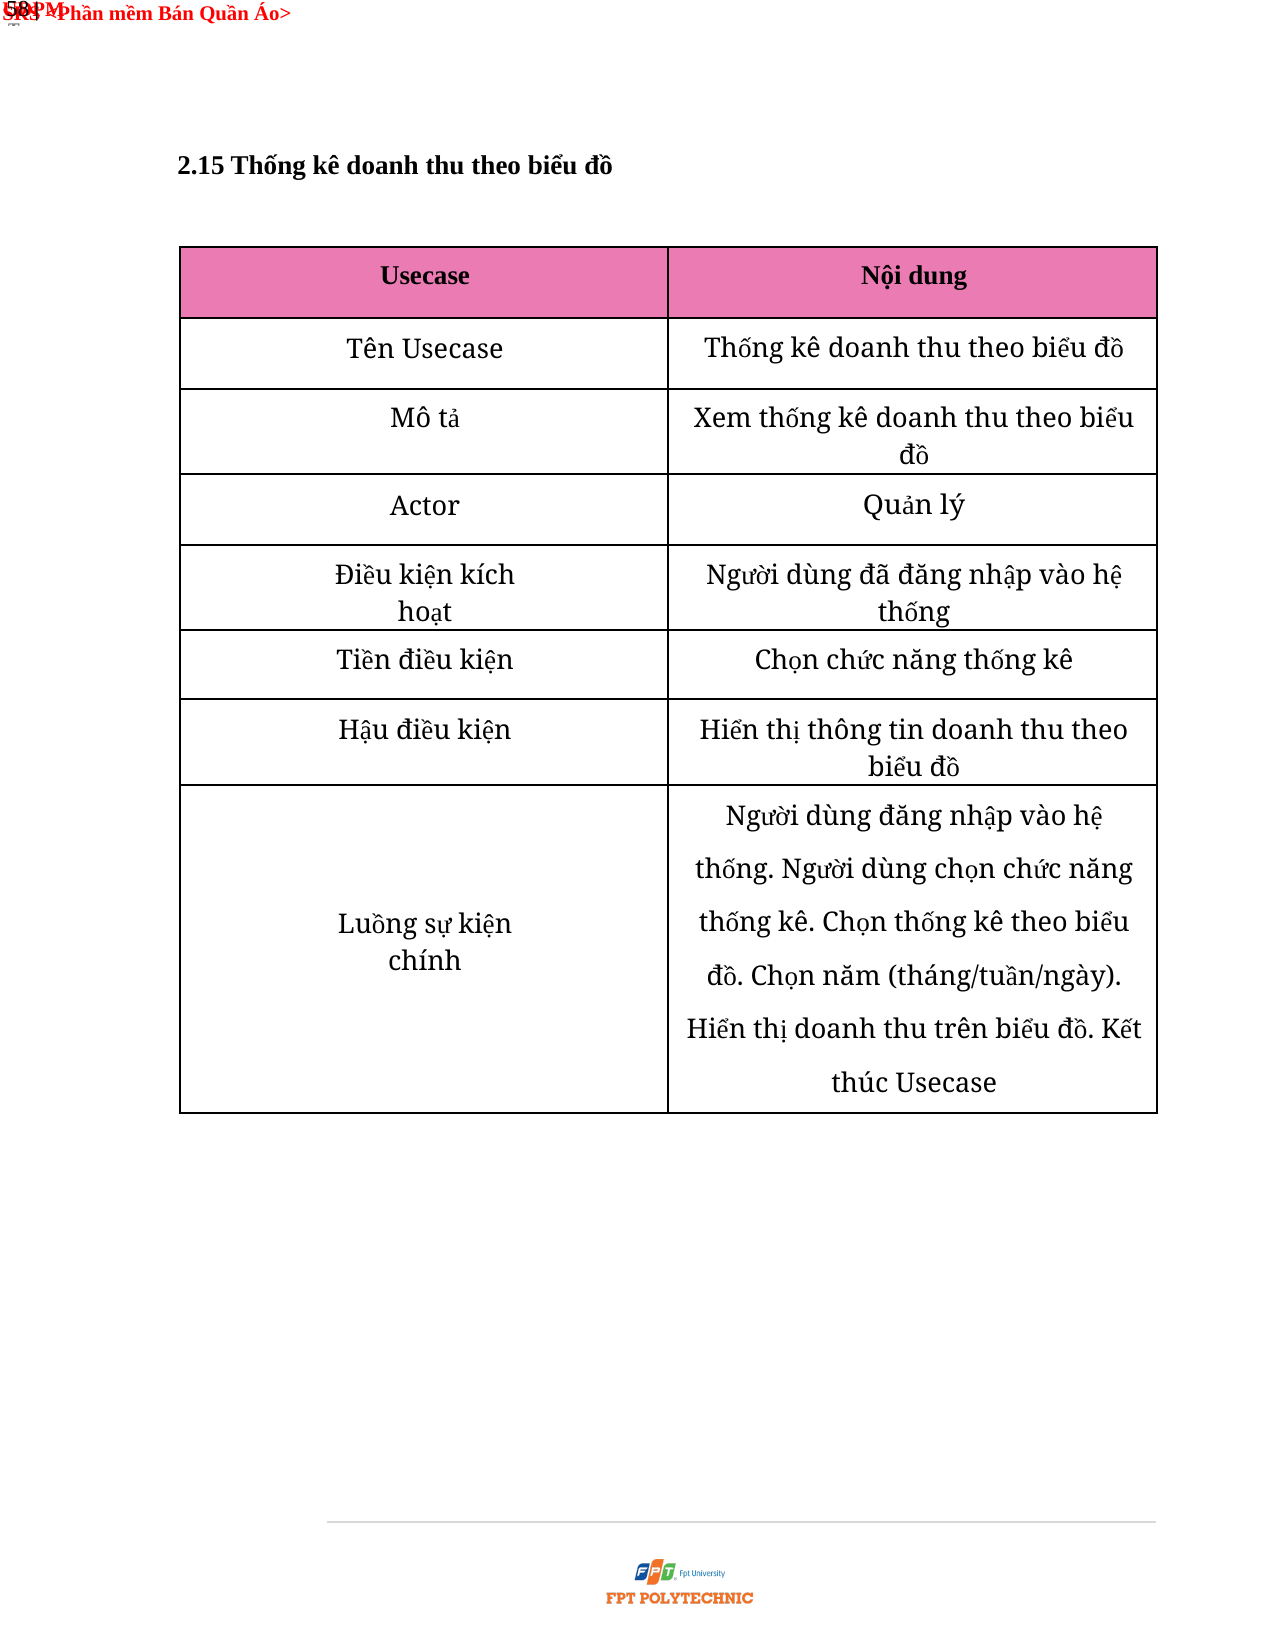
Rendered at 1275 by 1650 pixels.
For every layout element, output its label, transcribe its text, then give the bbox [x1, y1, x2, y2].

table_cell Actor [181, 475, 667, 543]
picture [605, 1550, 754, 1622]
table_cell Xem thống kê doanh thu theo biểu đồ [669, 390, 1156, 473]
table_cell Tiền điều kiện [181, 631, 667, 698]
table_cell Người dùng đã đăng nhập vào hệ thống [669, 546, 1156, 629]
list Thống kê doanh thu theo biểu đồ [177, 149, 1196, 180]
table_header Usecase [181, 248, 667, 317]
table_cell Quản lý [669, 475, 1156, 543]
table_cell Chọn chức năng thống kê [669, 631, 1156, 698]
table_cell Tên Usecase [181, 319, 667, 388]
table_cell Điều kiện kích hoạt [181, 546, 667, 629]
table_cell Hậu điều kiện [181, 700, 667, 784]
table_cell Người dùng đăng nhập vào hệ thống. Người dùng chọn chức năng thống kê. Chọn thống kê theo biểu đồ. Chọn năm (tháng/tuần/ngày). Hiển thị doanh thu trên biểu đồ. Kết thúc Usecase [669, 786, 1156, 1112]
table_header Nội dung [669, 248, 1156, 317]
table_cell Thống kê doanh thu theo biểu đồ [669, 319, 1156, 388]
table_cell Mô tả [181, 390, 667, 473]
table_cell Luồng sự kiện chính [181, 786, 667, 1112]
table_cell Hiển thị thông tin doanh thu theo biểu đồ [669, 700, 1156, 784]
